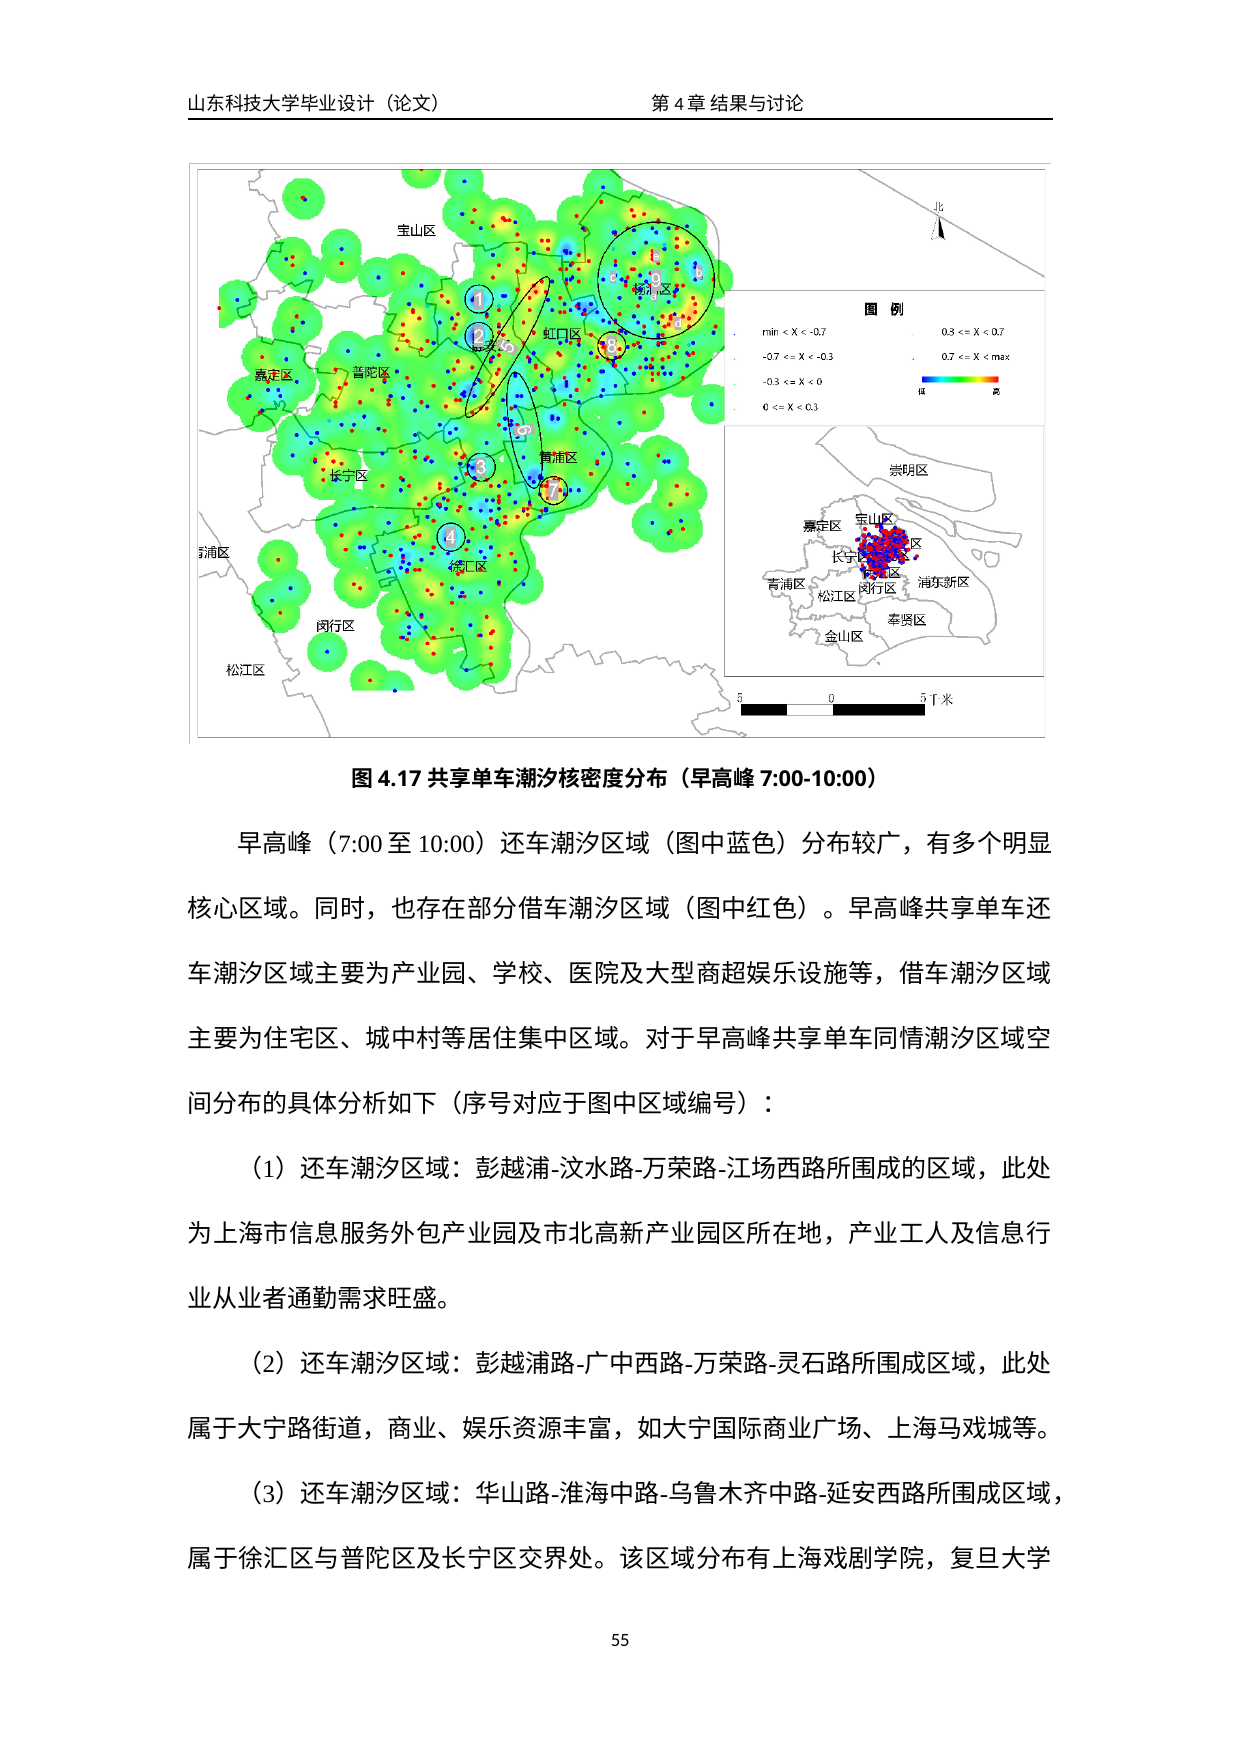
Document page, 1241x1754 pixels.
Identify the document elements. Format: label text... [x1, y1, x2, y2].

text 早高峰（7:00至10:00）还车潮汐区域（图中蓝色）分布较广，有多个明显核心区域。同时，也存在部分借车潮汐区域（图中红色）。早高峰共享单车还车潮汐区域主要为产业园、学校、医院及大型商超娱乐设施等，借车潮汐区域主要为住宅区、城中村等居住集中区域。对于早高峰共享单车同情潮汐区域空间分布的具体分析如下（序号对应于图中区域编号）： [187, 809, 1053, 1134]
text （1）还车潮汐区域：彭越浦-汶水路-万荣路-江场西路所围成的区域，此处为上海市信息服务外包产业园及市北高新产业园区所在地，产业工人及信息行业从业者通勤需求旺盛。 [187, 1134, 1053, 1329]
picture [187, 162, 1053, 746]
text （2）还车潮汐区域：彭越浦路-广中西路-万荣路-灵石路所围成区域，此处属于大宁路街道，商业、娱乐资源丰富，如大宁国际商业广场、上海马戏城等。 [187, 1329, 1053, 1459]
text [187, 1459, 1053, 1589]
text 图4.17 共享单车潮汐核密度分布（早高峰7:00-10:00） [187, 760, 1053, 793]
